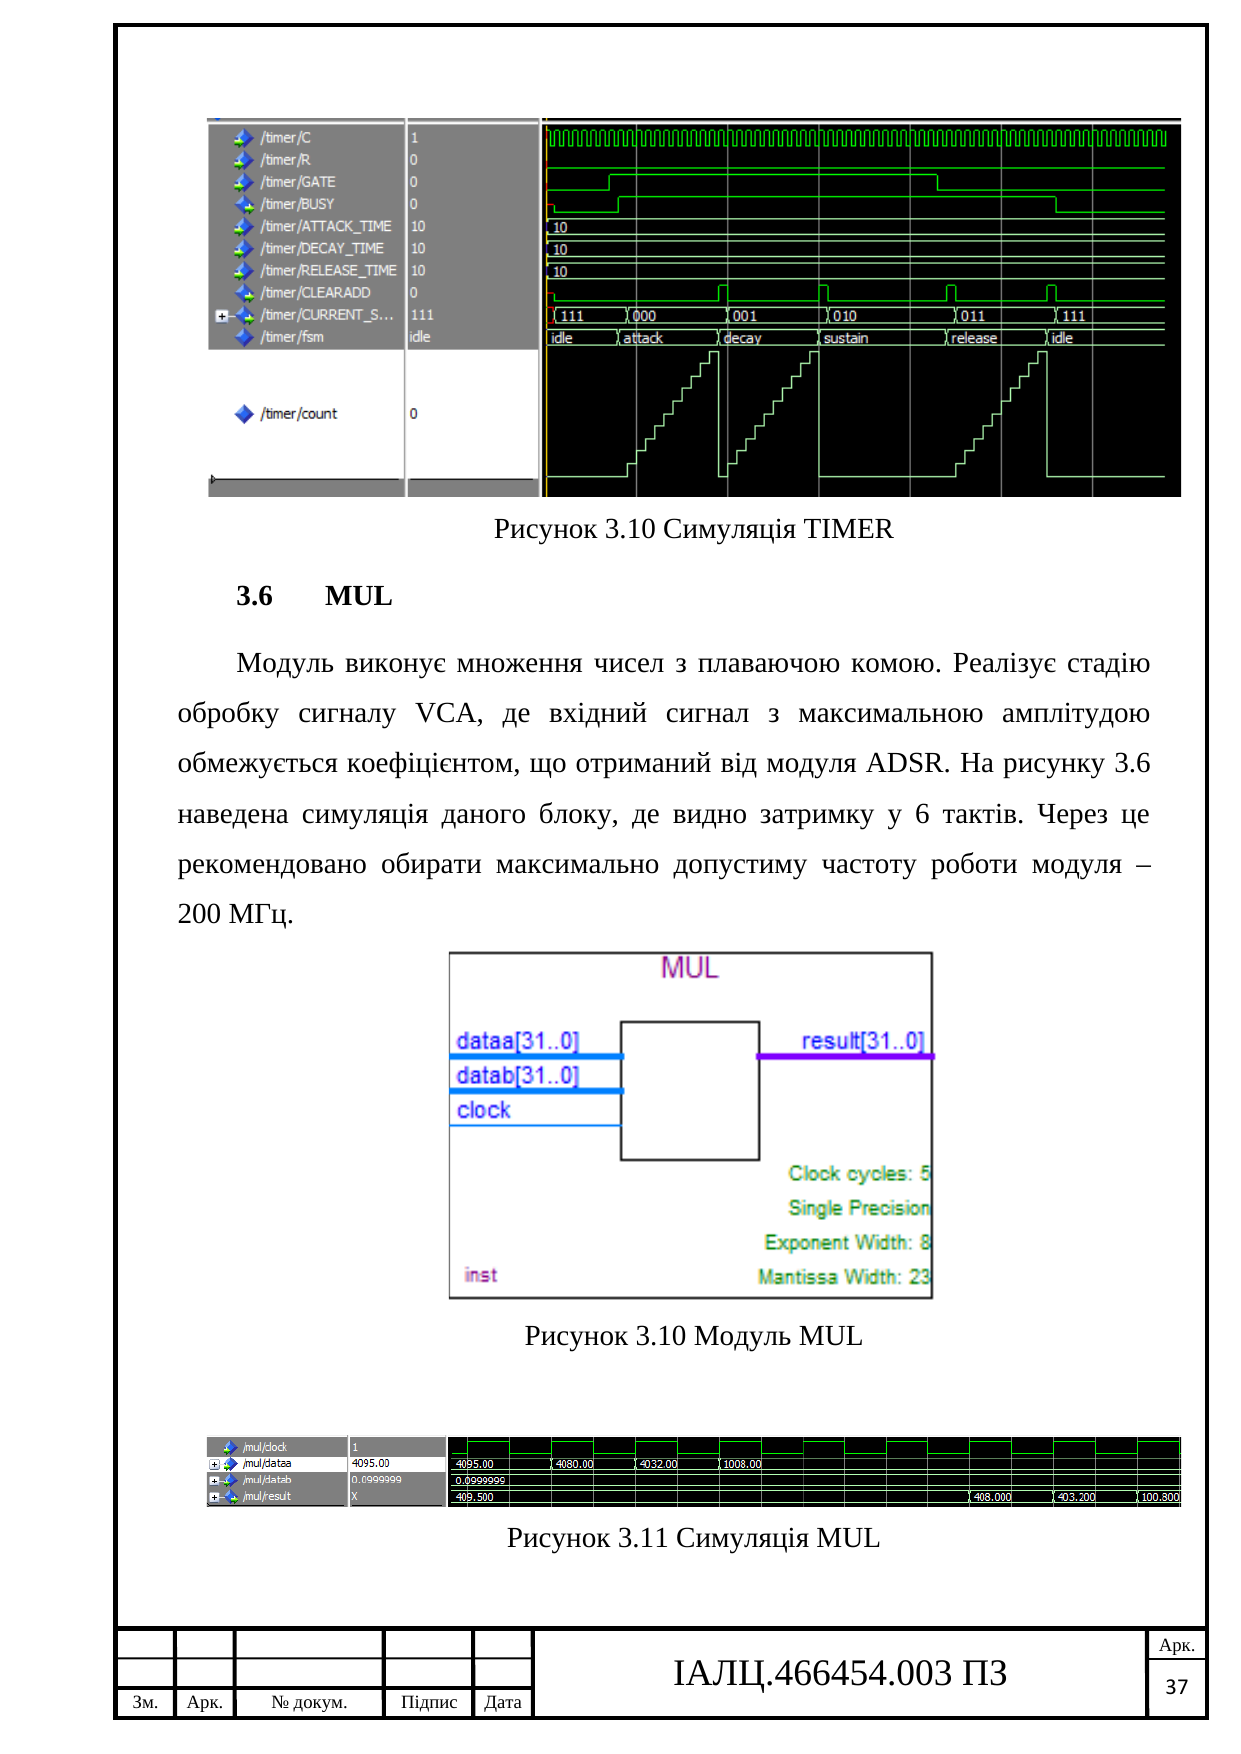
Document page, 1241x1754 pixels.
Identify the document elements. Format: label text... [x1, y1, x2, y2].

list Модуль виконує множення чисел з плаваючою комою. Реалізує стадію обробку сигналу VCA, де вхідний сигнал з максимальною амплітудою обмежується коефіцієнтом, що отриманий від модуля ADSR. На рисунку 3.6 наведена симуляція даного блоку, де видно затримку у 6 тактів. Через це рекомендовано обирати максимально допустиму частоту роботи модуля – 200 МГц. [177, 645, 1152, 930]
list Рисунок 3.10 Симуляція TIMER [177, 511, 1152, 544]
picture [206, 1435, 1182, 1507]
list Рисунок 3.10 Модуль MUL [177, 1318, 1152, 1351]
list MUL [177, 578, 1152, 611]
picture [206, 118, 1182, 497]
list Рисунок 3.11 Симуляція MUL [177, 1521, 1152, 1554]
picture [448, 946, 940, 1304]
